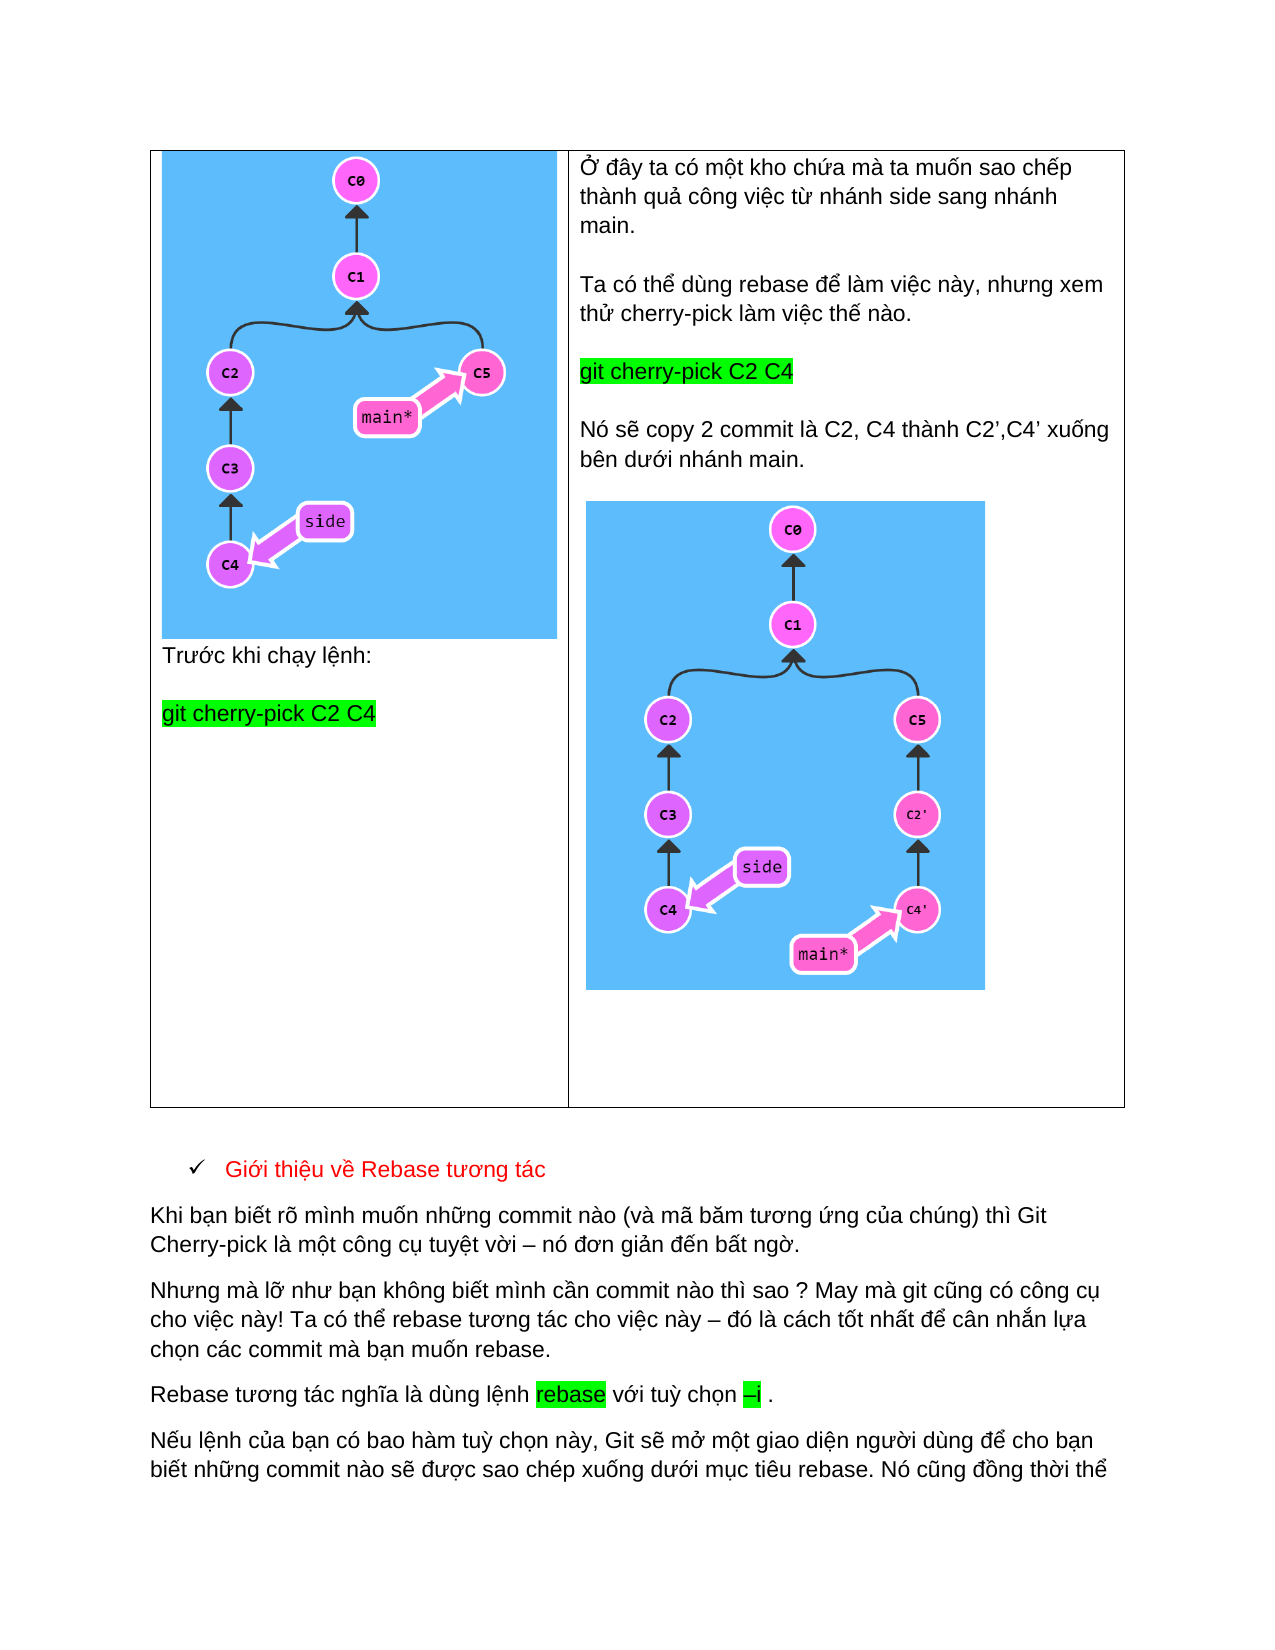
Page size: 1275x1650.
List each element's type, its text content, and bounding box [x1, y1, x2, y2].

text Rebase tương tác nghĩa là dùng lệnh rebase với tuỳ chọn –i . [150, 1378, 1125, 1408]
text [150, 1424, 1125, 1483]
table_header Trước khi chạy lệnh: git cherry-pick C2 C4 [151, 151, 568, 1107]
list Giới thiệu về Rebase tương tác [187, 1153, 1125, 1183]
picture [586, 501, 986, 990]
table_header Ở đây ta có một kho chứa mà ta muốn sao chếp thành quả công việc từ nhánh side sang nhánh main. Ta có thể dùng rebase để làm việc này, nhưng xem thử cherry-pick làm việc thế nào. git cherry-pick C2 C4 Nó sẽ copy 2 commit là C2, C4 thành C2’,C4’ xuống bên dưới nhánh main. [569, 151, 1124, 1107]
text Nhưng mà lỡ như bạn không biết mình cần commit nào thì sao ? May mà git cũng có công cụ cho việc này! Ta có thể rebase tương tác cho việc này – đó là cách tốt nhất để cân nhắn lựa chọn các commit mà bạn muốn rebase. [150, 1274, 1125, 1362]
text Khi bạn biết rõ mình muốn những commit nào (và mã băm tương ứng của chúng) thì Git Cherry-pick là một công cụ tuyệt vời – nó đơn giản đến bất ngờ. [150, 1199, 1125, 1258]
picture [161, 151, 558, 639]
